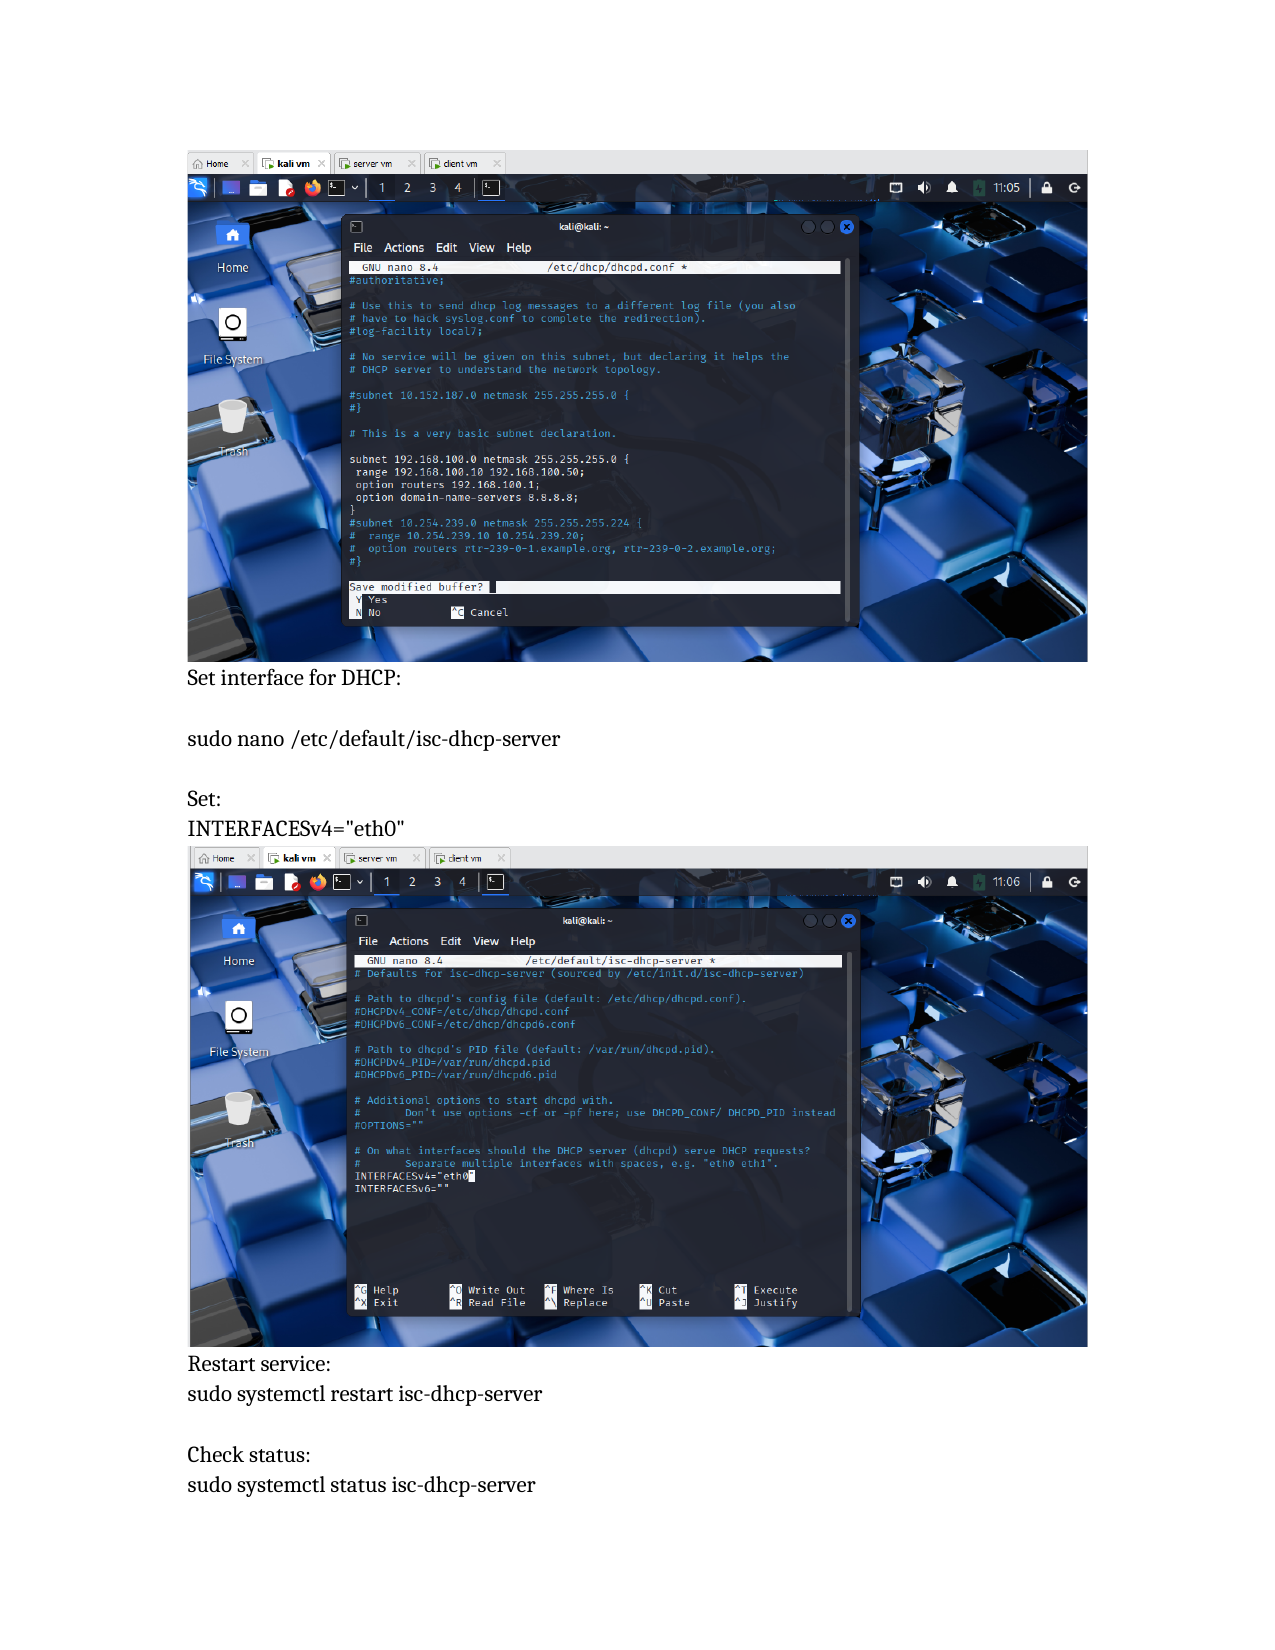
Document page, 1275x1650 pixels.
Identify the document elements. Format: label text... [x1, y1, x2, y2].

picture [187, 846, 1088, 1347]
text sudo apt update && sudo apt install isc-dhcp-server Edit config: sudo nano /etc/dhcp/dhcpd.conf Add: subnet 192.168.100.0 netmask 255.255.255.0 { range 192.168.100.10 192.168.100.50; option routers 192.168.100.1; option domain-name-servers 8.8.8.8; } Set interface for DHCP: sudo nano /etc/default/isc-dhcp-server Set: INTERFACESv4="eth0" Restart service: sudo systemctl restart isc-dhcp-server Check status: sudo systemctl status isc-dhcp-server [187, 662, 1087, 846]
text sudo apt update && sudo apt install isc-dhcp-server Edit config: sudo nano /etc/dhcp/dhcpd.conf Add: subnet 192.168.100.0 netmask 255.255.255.0 { range 192.168.100.10 192.168.100.50; option routers 192.168.100.1; option domain-name-servers 8.8.8.8; } Set interface for DHCP: sudo nano /etc/default/isc-dhcp-server Set: INTERFACESv4="eth0" Restart service: sudo systemctl restart isc-dhcp-server Check status: sudo systemctl status isc-dhcp-server [187, 1347, 1087, 1498]
picture [187, 150, 1088, 662]
